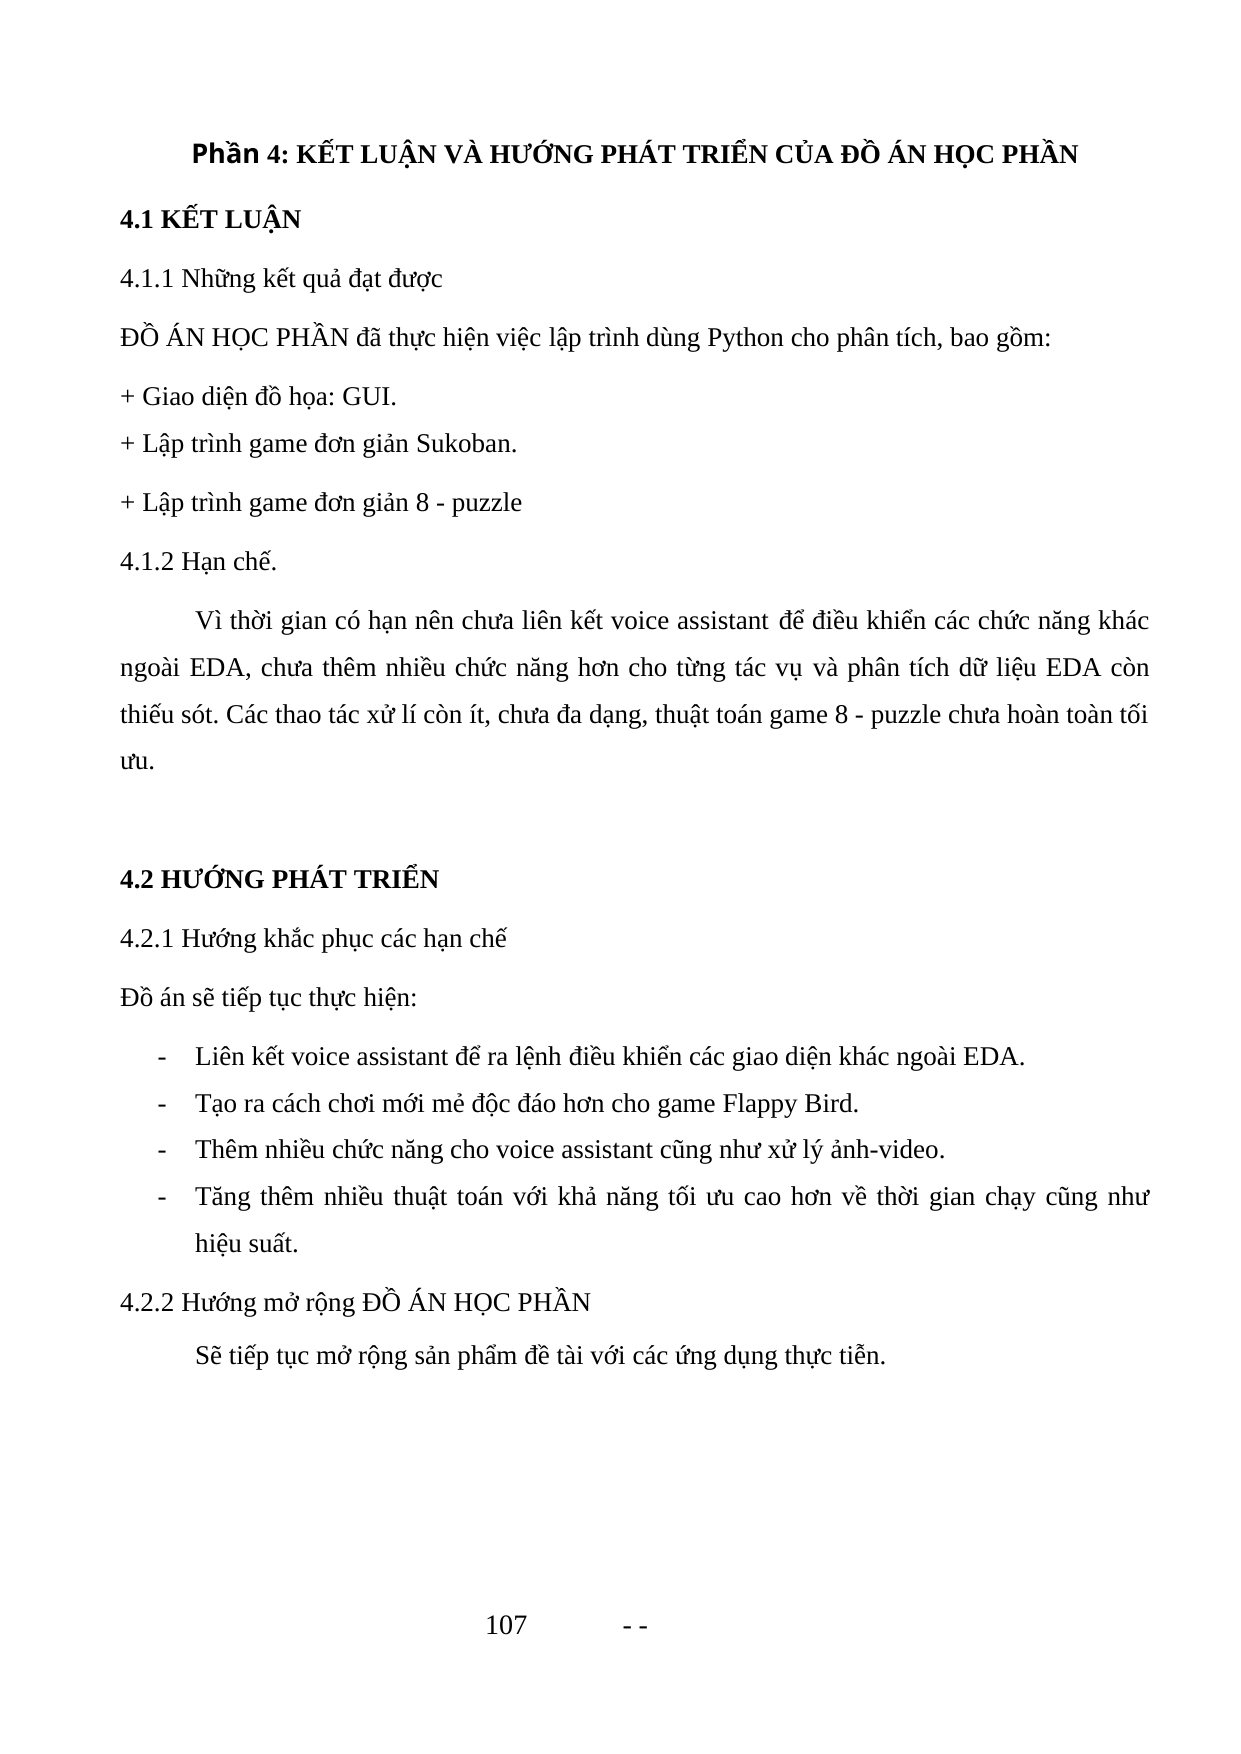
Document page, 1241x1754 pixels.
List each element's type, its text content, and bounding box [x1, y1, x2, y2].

text Đồ án sẽ tiếp tục thực hiện: [120, 981, 1150, 1012]
subtitle 4.2 HƯỚNG PHÁT TRIỂN [120, 863, 1150, 894]
text + Giao diện đồ họa: GUI. + Lập trình game đơn giản Sukoban. [120, 380, 1150, 458]
text Phần 4: KẾT LUẬN VÀ HƯỚNG PHÁT TRIỂN CỦA ĐỒ ÁN HỌC PHẦN [120, 135, 1150, 172]
subtitle 4.1 KẾT LUẬN [120, 203, 1150, 234]
subtitle 4.2.2 Hướng mở rộng ĐỒ ÁN HỌC PHẦN [120, 1286, 1150, 1317]
subtitle 4.1.1 Những kết quả đạt được [120, 262, 1150, 293]
list Liên kết voice assistant để ra lệnh điều khiển các giao diện khác ngoài EDA. [157, 1040, 1150, 1071]
list Tăng thêm nhiều thuật toán với khả năng tối ưu cao hơn về thời gian chạy cũng như hiệu suất. [157, 1180, 1150, 1258]
subtitle 4.1.2 Hạn chế. [120, 545, 1150, 576]
subtitle 4.2.1 Hướng khắc phục các hạn chế [120, 922, 1150, 953]
list Thêm nhiều chức năng cho voice assistant cũng như xử lý ảnh-video. [157, 1134, 1150, 1165]
text ĐỒ ÁN HỌC PHẦN đã thực hiện việc lập trình dùng Python cho phân tích, bao gồm: [120, 321, 1150, 352]
text Vì thời gian có hạn nên chưa liên kết voice assistant để điều khiển các chức năng khác ngoài EDA, chưa thêm nhiều chức năng hơn cho từng tác vụ và phân tích dữ liệu EDA còn thiếu sót. Các thao tác xử lí còn ít, chưa đa dạng, thuật toán game 8 - puzzle chưa hoàn toàn tối ưu. [120, 604, 1150, 776]
list Tạo ra cách chơi mới mẻ độc đáo hơn cho game Flappy Bird. [157, 1087, 1150, 1118]
text Sẽ tiếp tục mở rộng sản phẩm đề tài với các ứng dụng thực tiễn. [120, 1339, 1164, 1370]
text + Lập trình game đơn giản 8 - puzzle [120, 486, 1150, 517]
